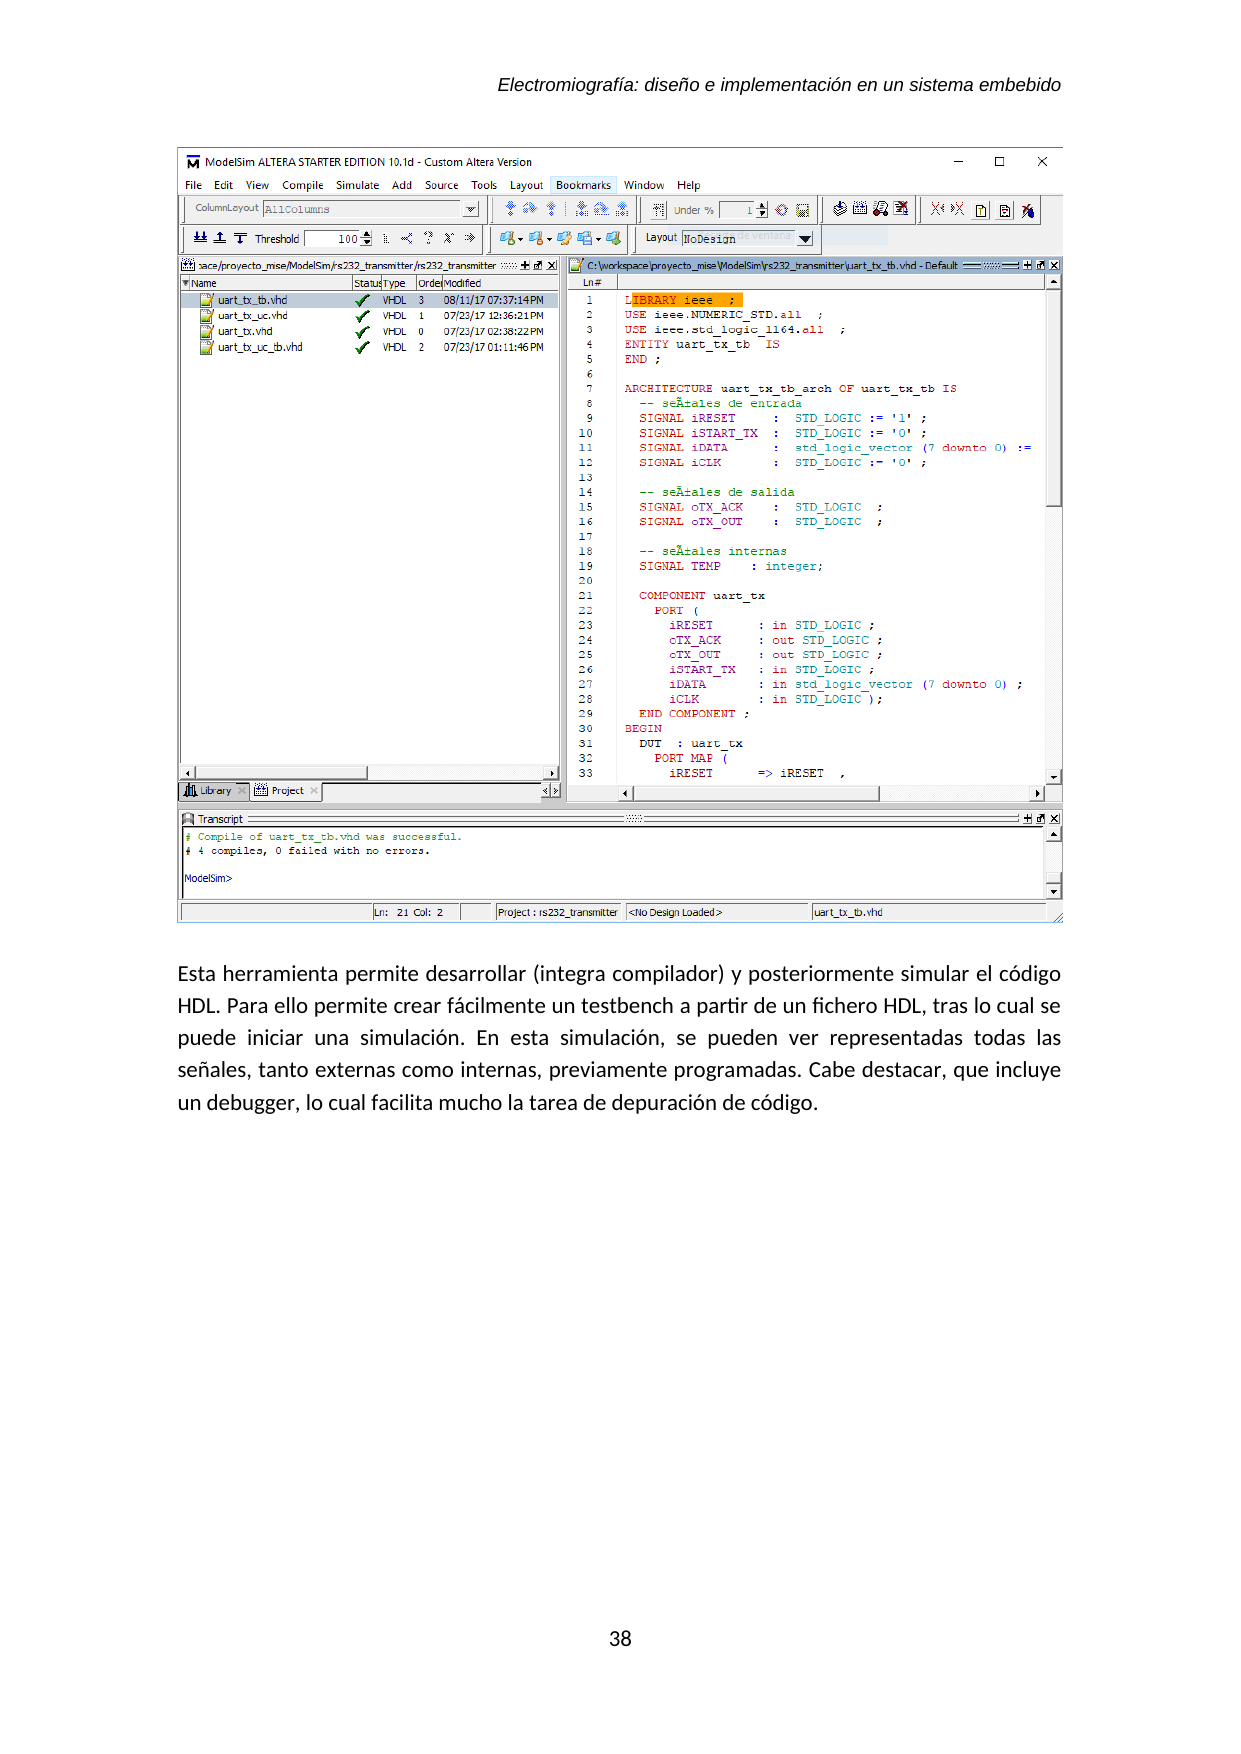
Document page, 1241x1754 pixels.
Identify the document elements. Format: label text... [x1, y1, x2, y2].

list Esta herramienta permite desarrollar (integra compilador) y posteriormente simular el código HDL. Para ello permite crear fácilmente un testbench a partir de un fichero HDL, tras lo cual se puede iniciar una simulación. En esta simulación, se pueden ver representadas todas las señales, tanto externas como internas, previamente programadas. Cabe destacar, que incluye un debugger, lo cual facilita mucho la tarea de depuración de código. [177, 959, 1063, 1116]
picture [177, 147, 1063, 923]
